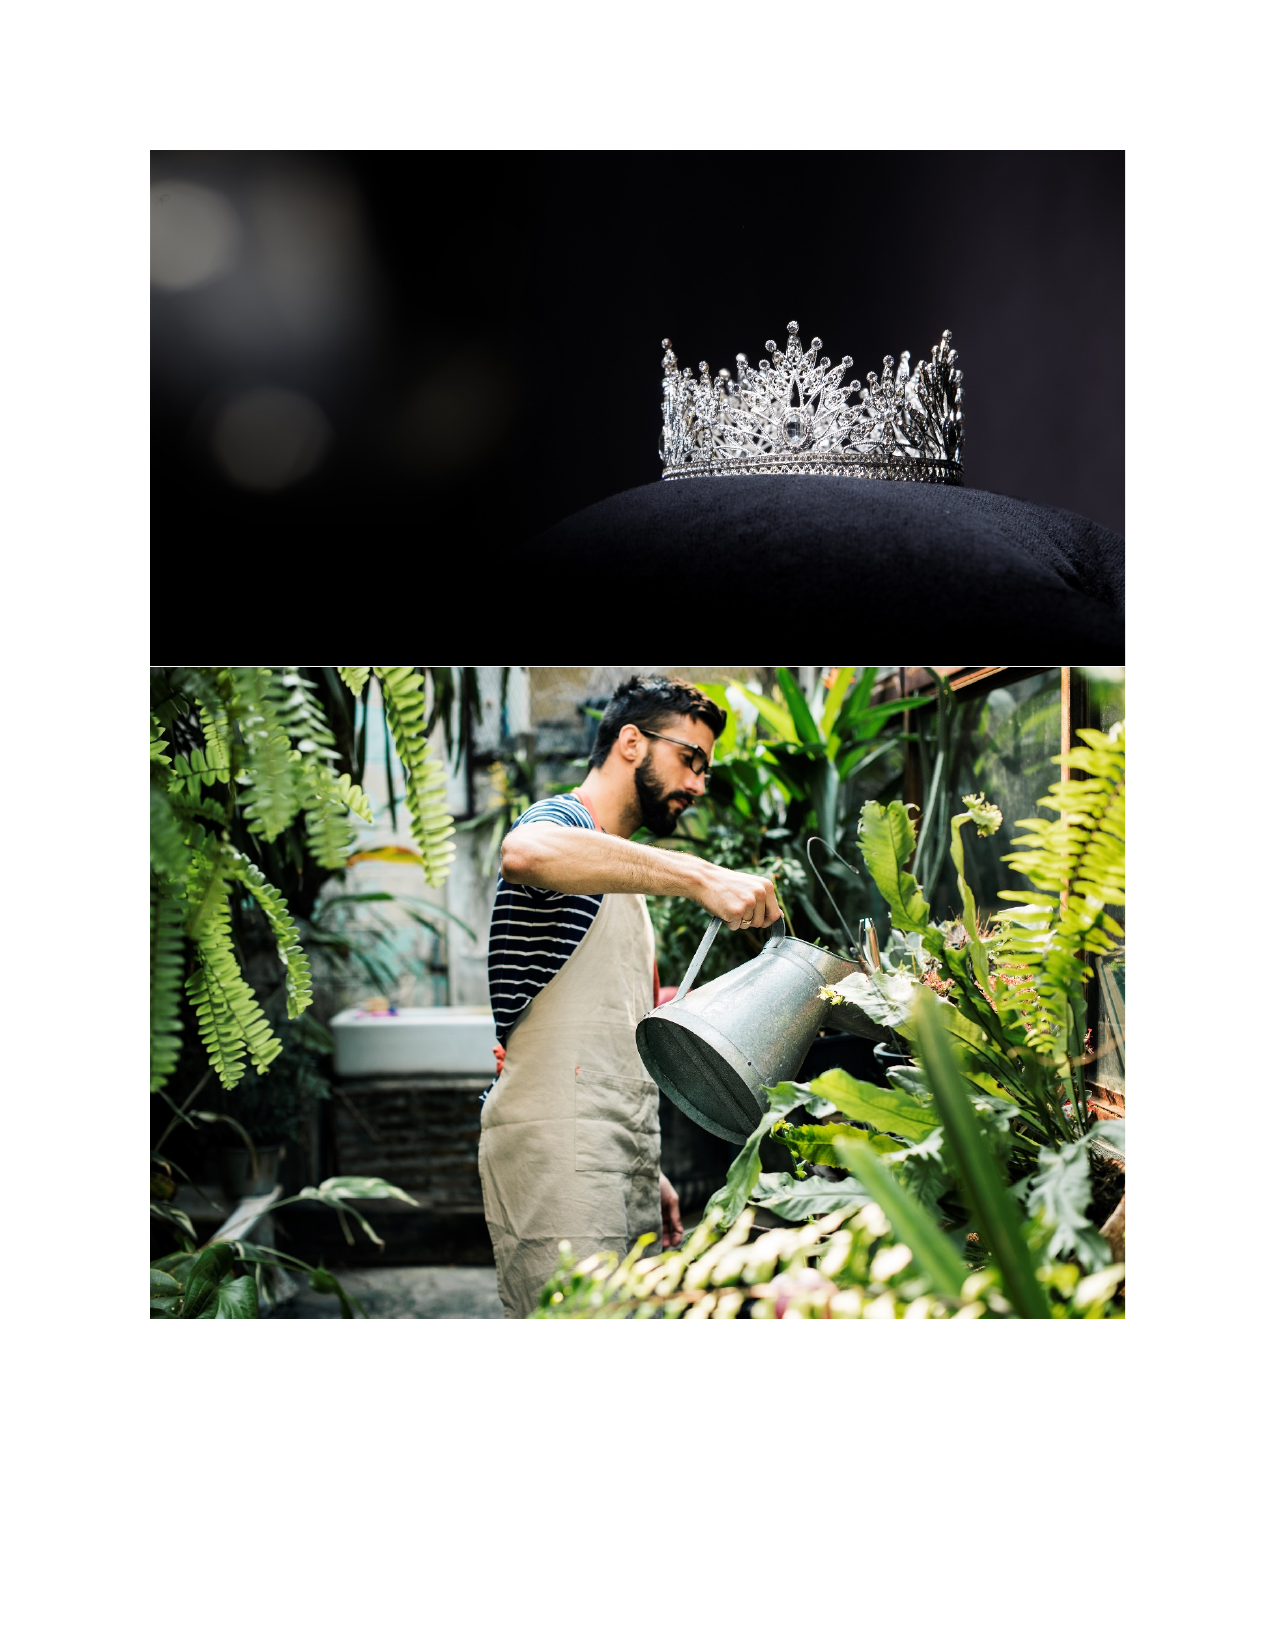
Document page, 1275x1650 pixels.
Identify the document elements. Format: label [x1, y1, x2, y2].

picture [150, 667, 1125, 1319]
picture [150, 150, 1125, 666]
